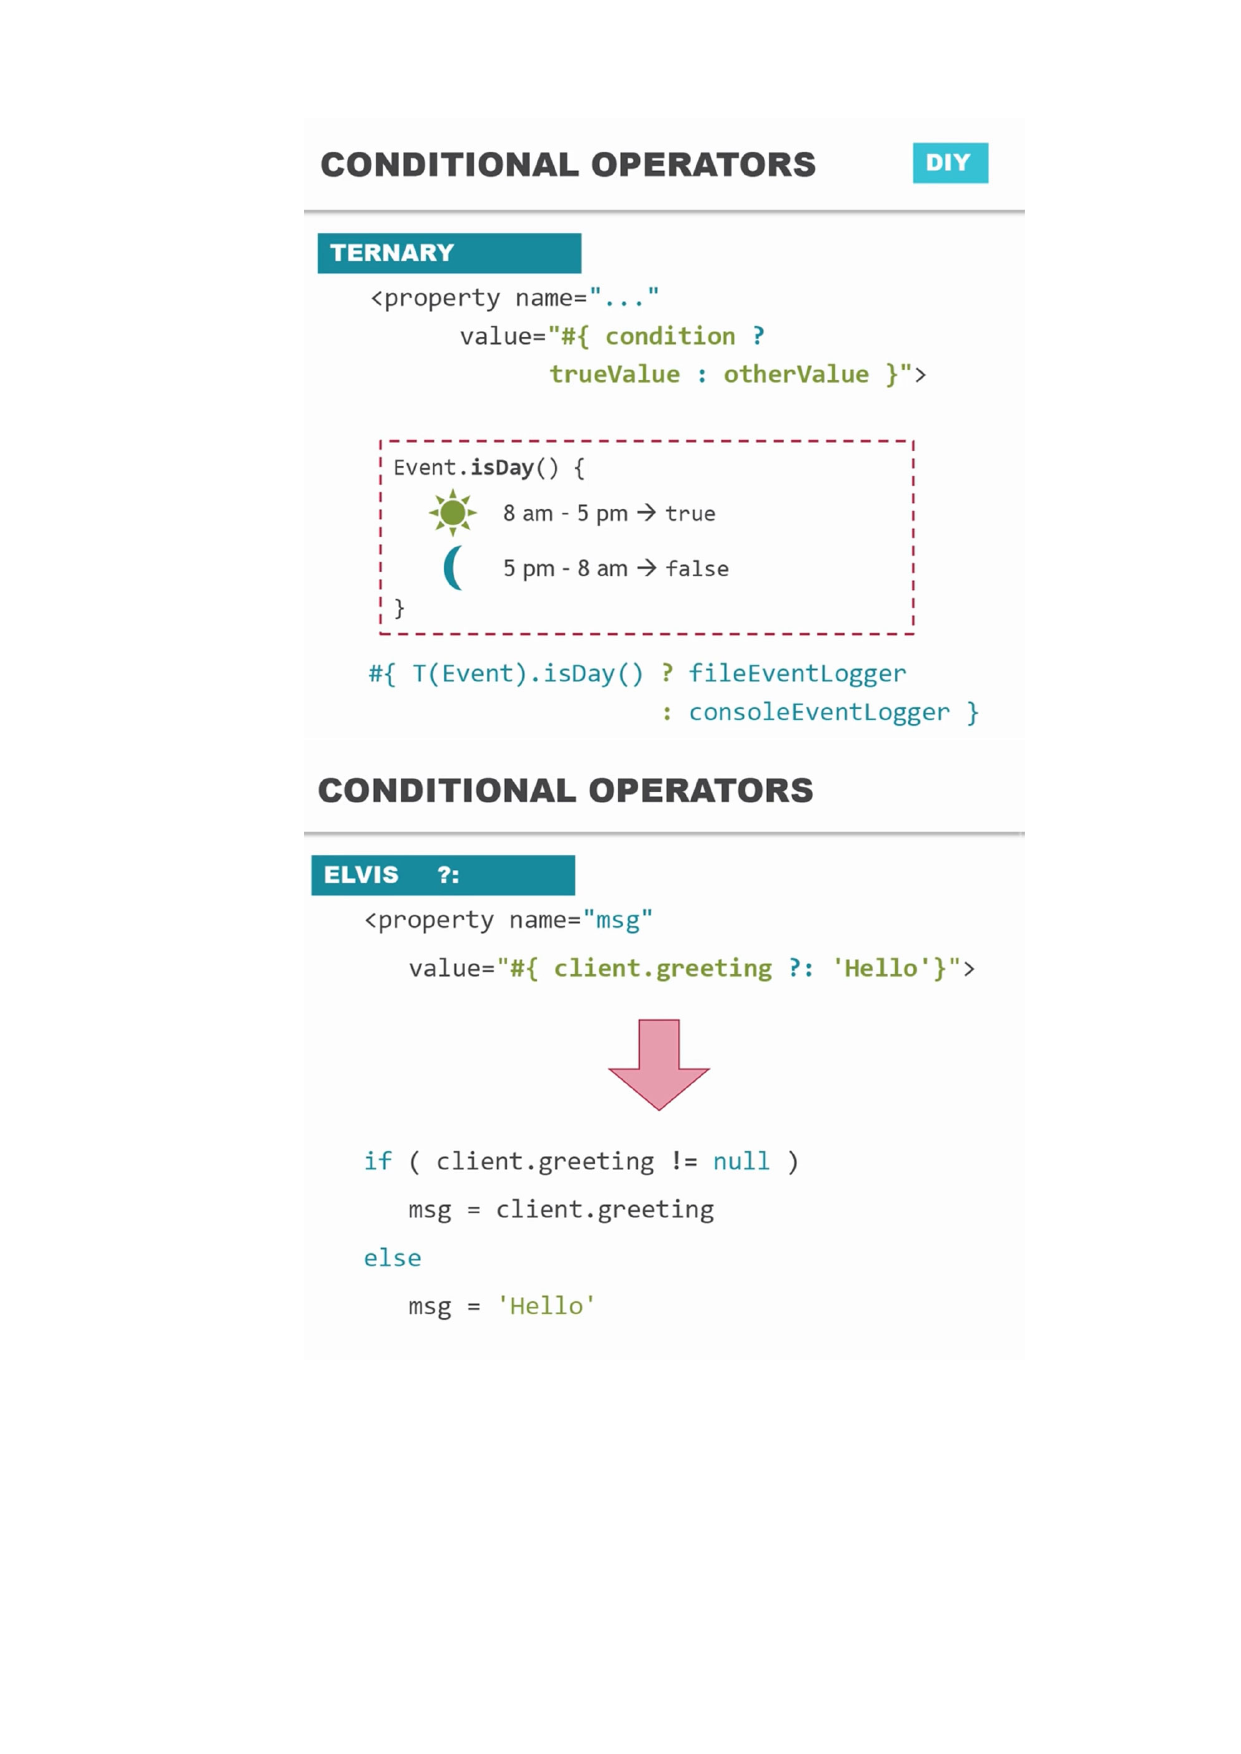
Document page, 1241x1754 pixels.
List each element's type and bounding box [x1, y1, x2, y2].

picture [304, 118, 1025, 738]
picture [304, 740, 1025, 1360]
